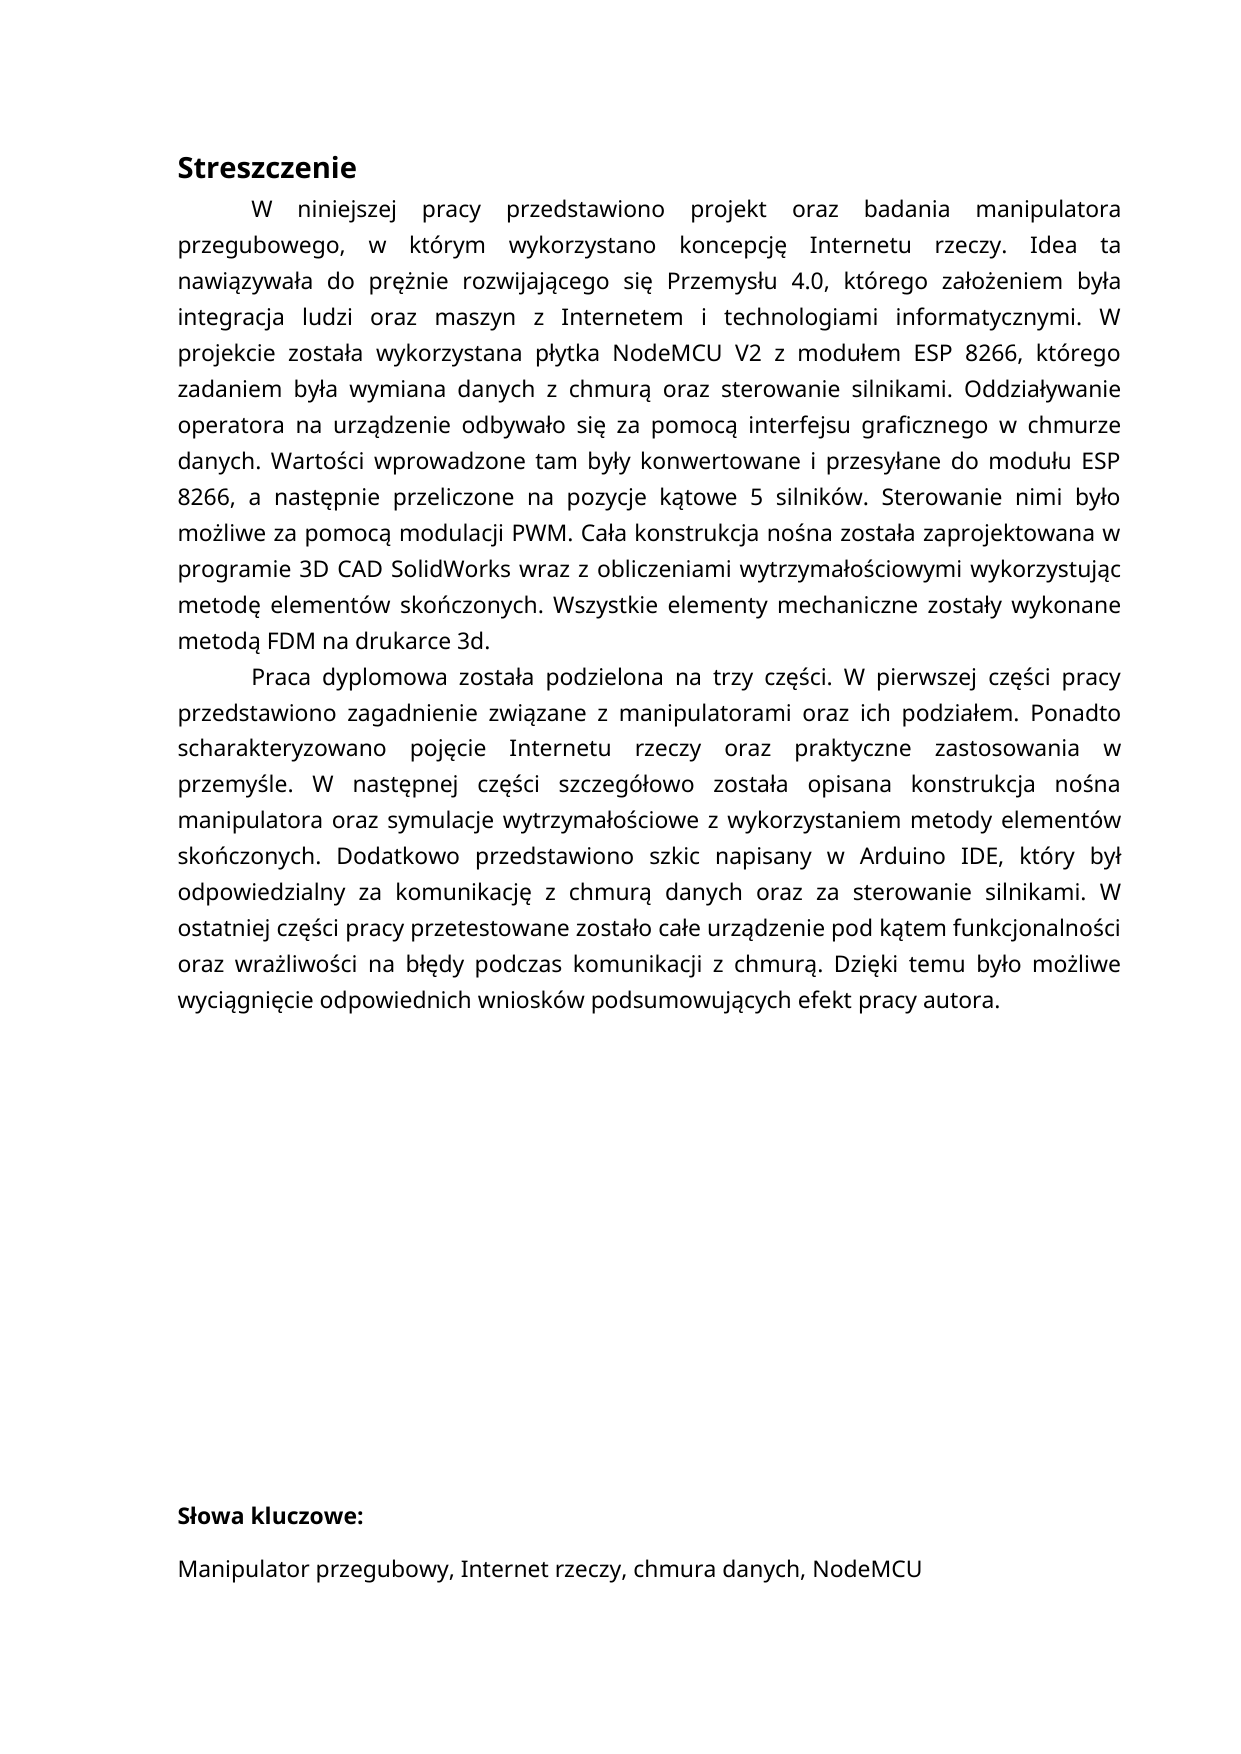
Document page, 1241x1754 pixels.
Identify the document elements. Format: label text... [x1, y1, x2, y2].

text W niniejszej pracy przedstawiono projekt oraz badania manipulatora przegubowego, w którym wykorzystano koncepcję Internetu rzeczy. Idea ta nawiązywała do prężnie rozwijającego się Przemysłu 4.0, którego założeniem była integracja ludzi oraz maszyn z Internetem i technologiami informatycznymi. W projekcie została wykorzystana płytka NodeMCU V2 z modułem ESP 8266, którego zadaniem była wymiana danych z chmurą oraz sterowanie silnikami. Oddziaływanie operatora na urządzenie odbywało się za pomocą interfejsu graficznego w chmurze danych. Wartości wprowadzone tam były konwertowane i przesyłane do modułu ESP 8266, a następnie przeliczone na pozycje kątowe 5 silników. Sterowanie nimi było możliwe za pomocą modulacji PWM. Cała konstrukcja nośna została zaprojektowana w programie 3D CAD SolidWorks wraz z obliczeniami wytrzymałościowymi wykorzystując metodę elementów skończonych. Wszystkie elementy mechaniczne zostały wykonane metodą FDM na drukarce 3d. [177, 193, 1122, 656]
text Manipulator przegubowy, Internet rzeczy, chmura danych, NodeMCU [177, 1553, 1122, 1584]
text Streszczenie [177, 148, 1122, 187]
text Słowa kluczowe: [177, 1500, 1122, 1531]
text Praca dyplomowa została podzielona na trzy części. W pierwszej części pracy przedstawiono zagadnienie związane z manipulatorami oraz ich podziałem. Ponadto scharakteryzowano pojęcie Internetu rzeczy oraz praktyczne zastosowania w przemyśle. W następnej części szczegółowo została opisana konstrukcja nośna manipulatora oraz symulacje wytrzymałościowe z wykorzystaniem metody elementów skończonych. Dodatkowo przedstawiono szkic napisany w Arduino IDE, który był odpowiedzialny za komunikację z chmurą danych oraz za sterowanie silnikami. W ostatniej części pracy przetestowane zostało całe urządzenie pod kątem funkcjonalności oraz wrażliwości na błędy podczas komunikacji z chmurą. Dzięki temu było możliwe wyciągnięcie odpowiednich wniosków podsumowujących efekt pracy autora. [177, 661, 1122, 1015]
